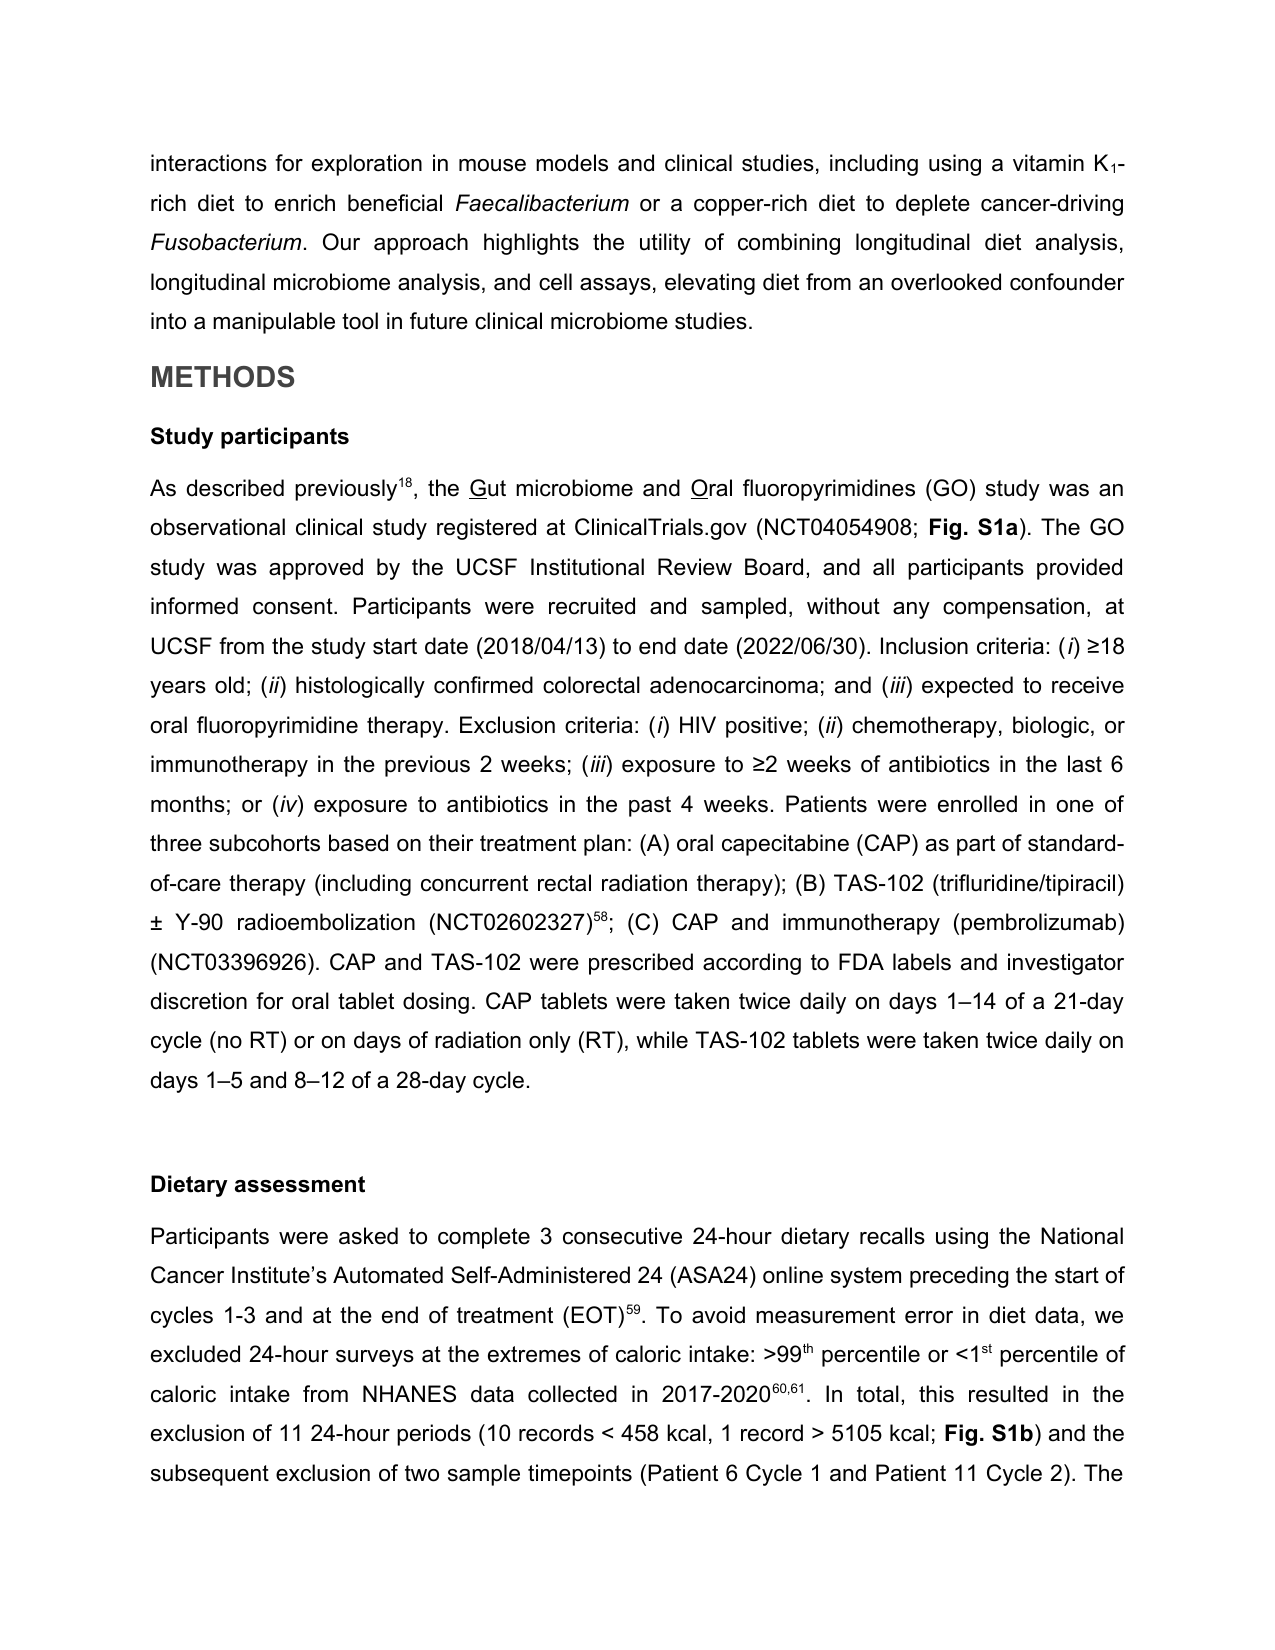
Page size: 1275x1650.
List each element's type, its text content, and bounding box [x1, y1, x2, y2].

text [150, 150, 1125, 334]
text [150, 1223, 1125, 1486]
text As described previously18, the Gut microbiome and Oral fluoropyrimidines (GO) study was an observational clinical study registered at ClinicalTrials.gov (NCT04054908; Fig. S1a). The GO study was approved by the UCSF Institutional Review Board, and all participants provided informed consent. Participants were recruited and sampled, without any compensation, at UCSF from the study start date (2018/04/13) to end date (2022/06/30). Inclusion criteria: (i) ≥18 years old; (ii) histologically confirmed colorectal adenocarcinoma; and (iii) expected to receive oral fluoropyrimidine therapy. Exclusion criteria: (i) HIV positive; (ii) chemotherapy, biologic, or immunotherapy in the previous 2 weeks; (iii) exposure to ≥2 weeks of antibiotics in the last 6 months; or (iv) exposure to antibiotics in the past 4 weeks. Patients were enrolled in one of three subcohorts based on their treatment plan: (A) oral capecitabine (CAP) as part of standard-of-care therapy (including concurrent rectal radiation therapy); (B) TAS-102 (trifluridine/tipiracil) ± Y-90 radioembolization (NCT02602327)58; (C) CAP and immunotherapy (pembrolizumab) (NCT03396926). CAP and TAS-102 were prescribed according to FDA labels and investigator discretion for oral tablet dosing. CAP tablets were taken twice daily on days 1–14 of a 21-day cycle (no RT) or on days of radiation only (RT), while TAS-102 tablets were taken twice daily on days 1–5 and 8–12 of a 28-day cycle. [150, 475, 1125, 1093]
text Dietary assessment [150, 1171, 1125, 1197]
text Study participants [150, 423, 1125, 449]
subtitle METHODS [150, 360, 1125, 393]
